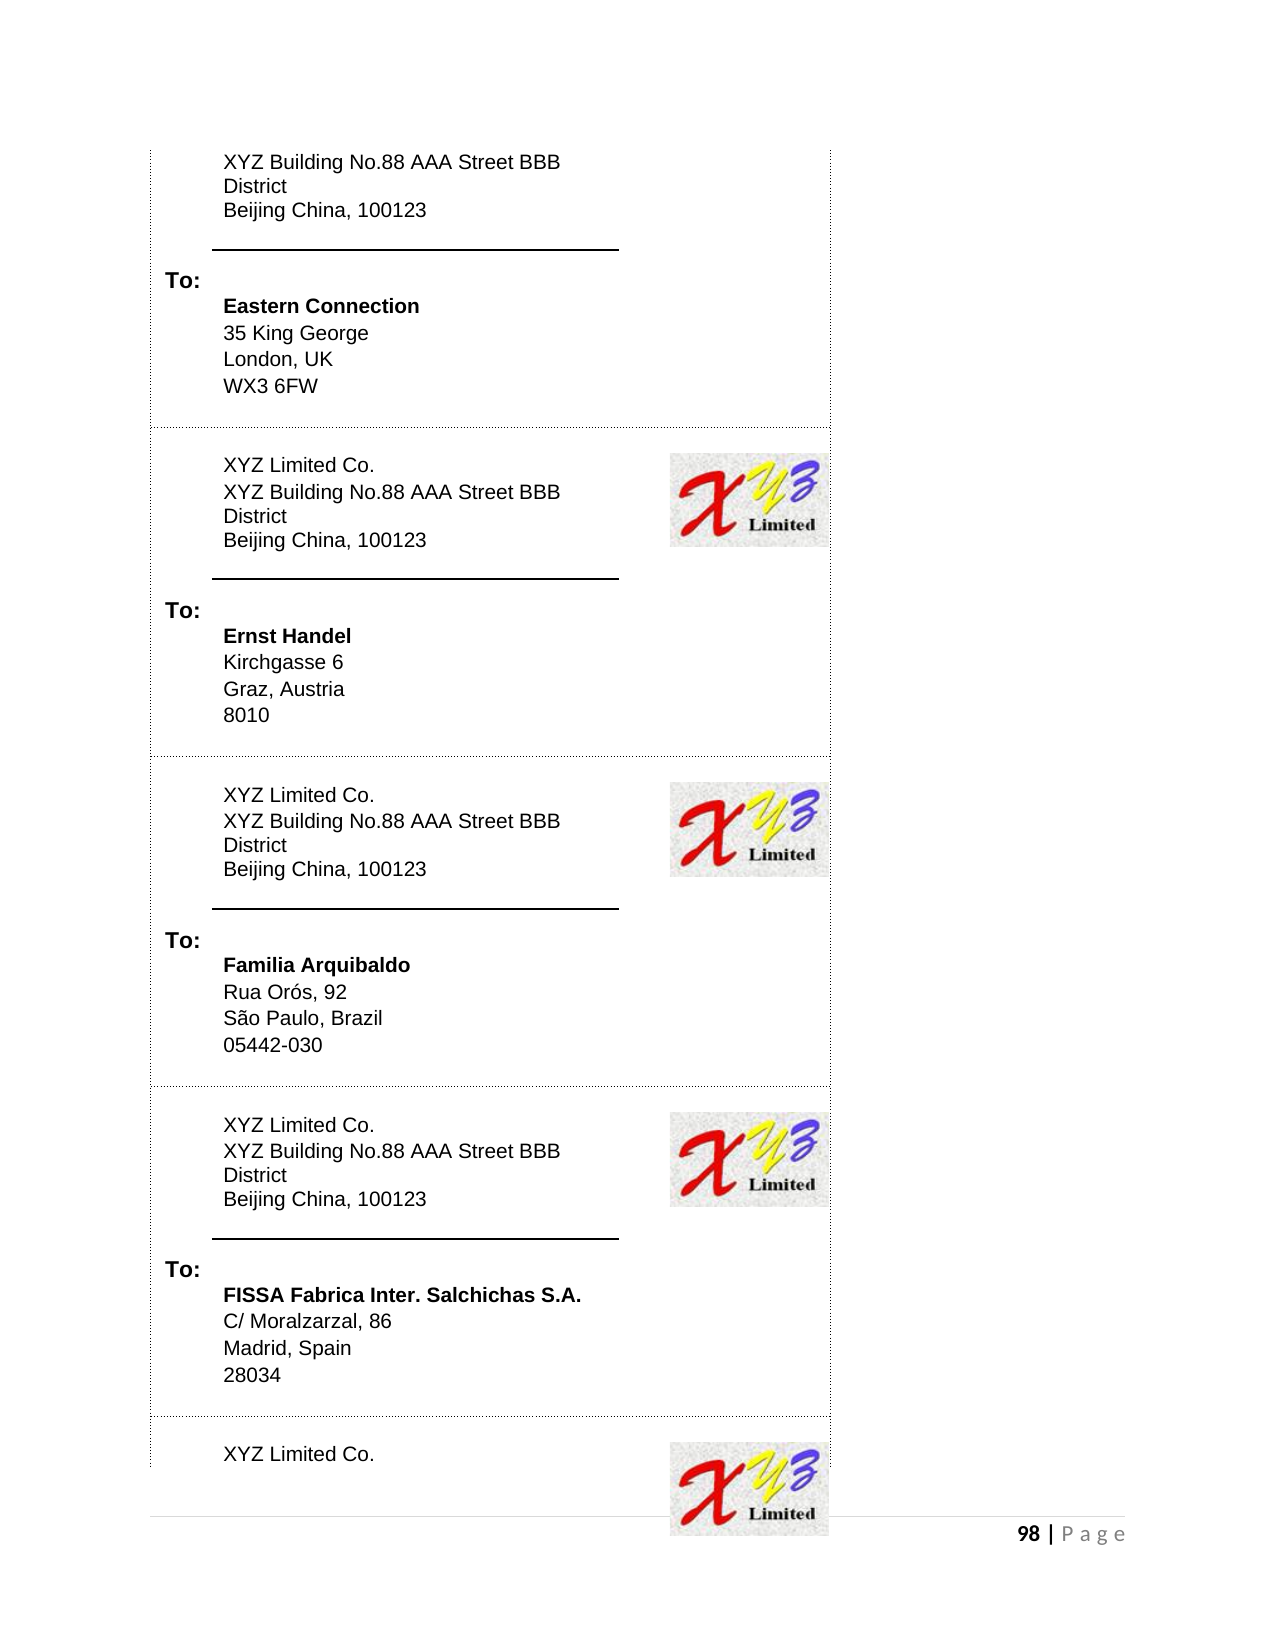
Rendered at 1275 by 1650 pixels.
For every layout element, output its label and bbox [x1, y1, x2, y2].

picture [669, 1112, 829, 1207]
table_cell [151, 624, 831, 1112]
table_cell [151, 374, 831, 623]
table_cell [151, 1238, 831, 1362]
picture [669, 782, 829, 877]
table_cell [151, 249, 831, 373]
picture [669, 453, 829, 547]
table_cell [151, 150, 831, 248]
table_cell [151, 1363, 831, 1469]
picture [669, 1442, 829, 1536]
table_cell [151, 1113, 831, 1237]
